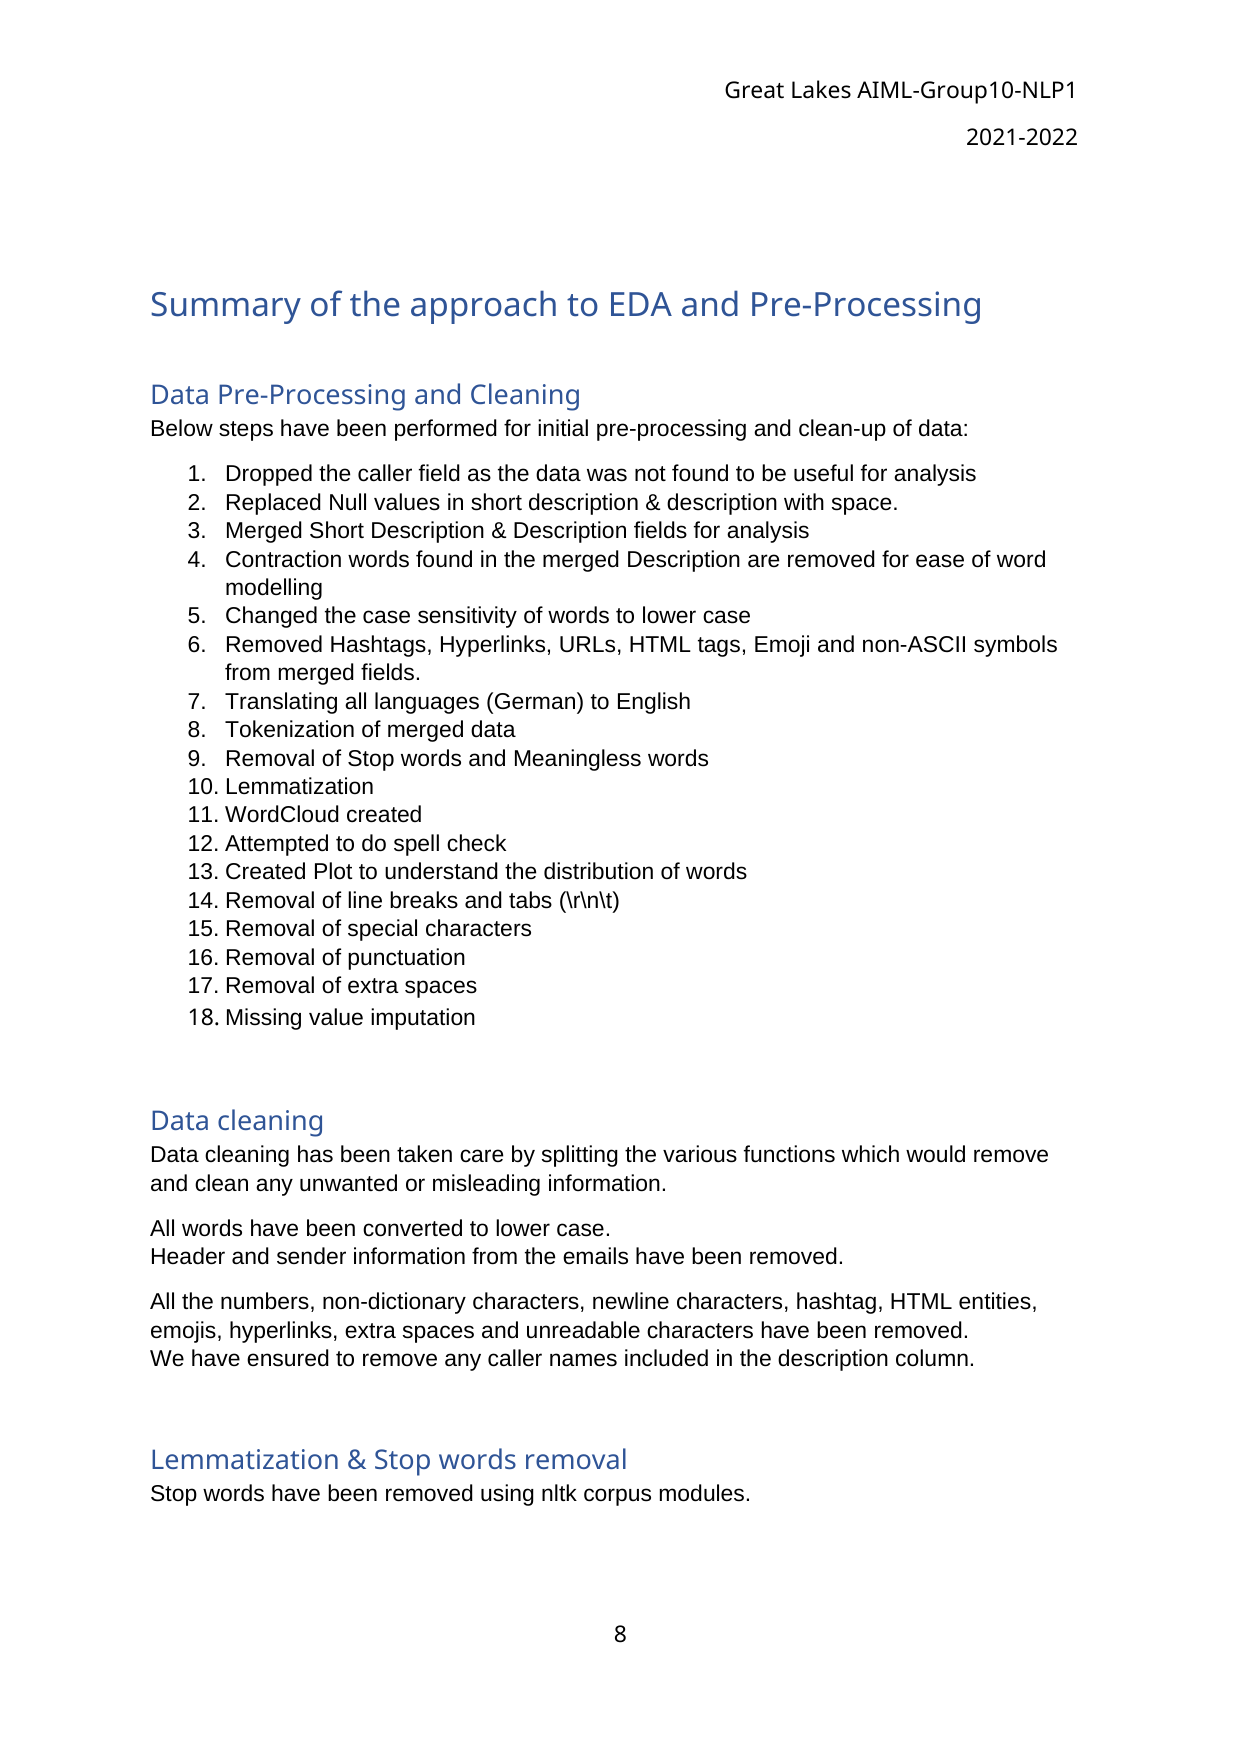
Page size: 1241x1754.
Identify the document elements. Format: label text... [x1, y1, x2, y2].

text All words have been converted to lower case. Header and sender information from the emails have been removed. [150, 1215, 1090, 1269]
text Data cleaning has been taken care by splitting the various functions which would remove and clean any unwanted or misleading information. [150, 1141, 1090, 1196]
subtitle Lemmatization & Stop words removal [150, 1441, 1090, 1477]
list Lemmatization [187, 773, 1090, 799]
list Removal of line breaks and tabs (\r\n\t) [187, 887, 1090, 913]
list Removed Hashtags, Hyperlinks, URLs, HTML tags, Emoji and non-ASCII symbols from merged fields. [187, 631, 1090, 686]
list Tokenization of merged data [187, 716, 1090, 742]
list Merged Short Description & Description fields for analysis [187, 517, 1090, 543]
text Stop words have been removed using nltk corpus modules. [150, 1480, 1090, 1507]
list Removal of extra spaces [187, 972, 1090, 998]
list Created Plot to understand the distribution of words [187, 858, 1090, 885]
list Dropped the caller field as the data was not found to be useful for analysis [187, 460, 1090, 487]
list Removal of punctuation [187, 944, 1090, 970]
list Missing value imputation [187, 1001, 1090, 1032]
text All the numbers, non-dictionary characters, newline characters, hashtag, HTML entities, emojis, hyperlinks, extra spaces and unreadable characters have been removed. We have ensured to remove any caller names included in the description column. [150, 1288, 1090, 1371]
list WordCloud created [187, 801, 1090, 828]
list Contraction words found in the merged Description are removed for ease of word modelling [187, 546, 1090, 600]
list Removal of special characters [187, 915, 1090, 942]
subtitle Data cleaning [150, 1101, 1090, 1138]
list Removal of Stop words and Meaningless words [187, 744, 1090, 771]
subtitle Summary of the approach to EDA and Pre-Processing [150, 281, 1090, 327]
text Below steps have been performed for initial pre-processing and clean-up of data: [150, 415, 1090, 441]
subtitle Data Pre-Processing and Cleaning [150, 375, 1090, 412]
list Translating all languages (German) to English [187, 688, 1090, 714]
list Replaced Null values in short description & description with space. [187, 489, 1090, 515]
list Changed the case sensitivity of words to lower case [187, 602, 1090, 629]
list Attempted to do spell check [187, 830, 1090, 856]
